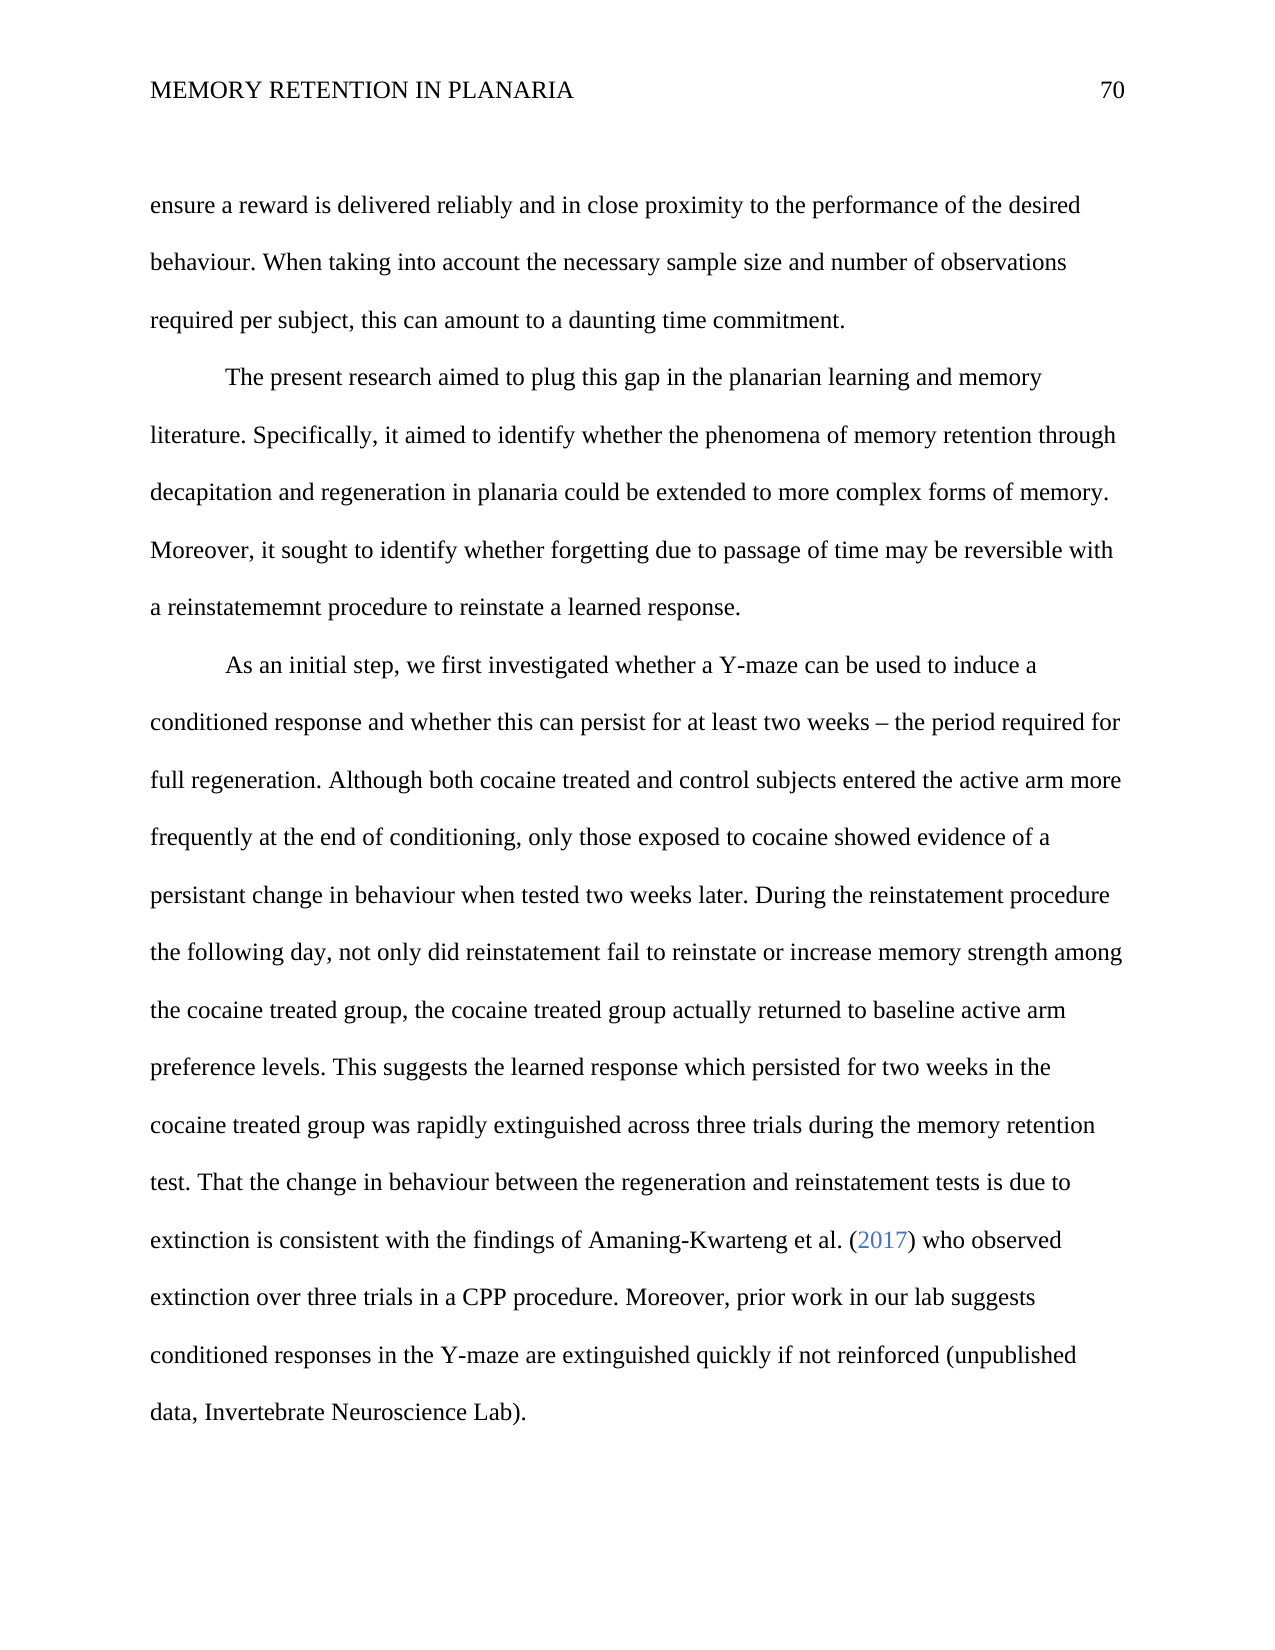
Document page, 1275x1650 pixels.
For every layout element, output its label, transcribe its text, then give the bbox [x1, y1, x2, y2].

text The present research aimed to plug this gap in the planarian learning and memory literature. Specifically, it aimed to identify whether the phenomena of memory retention through decapitation and regeneration in planaria could be extended to more complex forms of memory. Moreover, it sought to identify whether forgetting due to passage of time may be reversible with a reinstatememnt procedure to reinstate a learned response. [150, 362, 1125, 621]
text As an initial step, we first investigated whether a Y-maze can be used to induce a conditioned response and whether this can persist for at least two weeks – the period required for full regeneration. Although both cocaine treated and control subjects entered the active arm more frequently at the end of conditioning, only those exposed to cocaine showed evidence of a persistant change in behaviour when tested two weeks later. During the reinstatement procedure the following day, not only did reinstatement fail to reinstate or increase memory strength among the cocaine treated group, the cocaine treated group actually returned to baseline active arm preference levels. This suggests the learned response which persisted for two weeks in the cocaine treated group was rapidly extinguished across three trials during the memory retention test. That the change in behaviour between the regeneration and reinstatement tests is due to extinction is consistent with the findings of Amaning-Kwarteng et al. (2017) who observed extinction over three trials in a CPP procedure. Moreover, prior work in our lab suggests conditioned responses in the Y-maze are extinguished quickly if not reinforced (unpublished data, Invertebrate Neuroscience Lab). [150, 650, 1125, 1426]
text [150, 190, 1125, 334]
